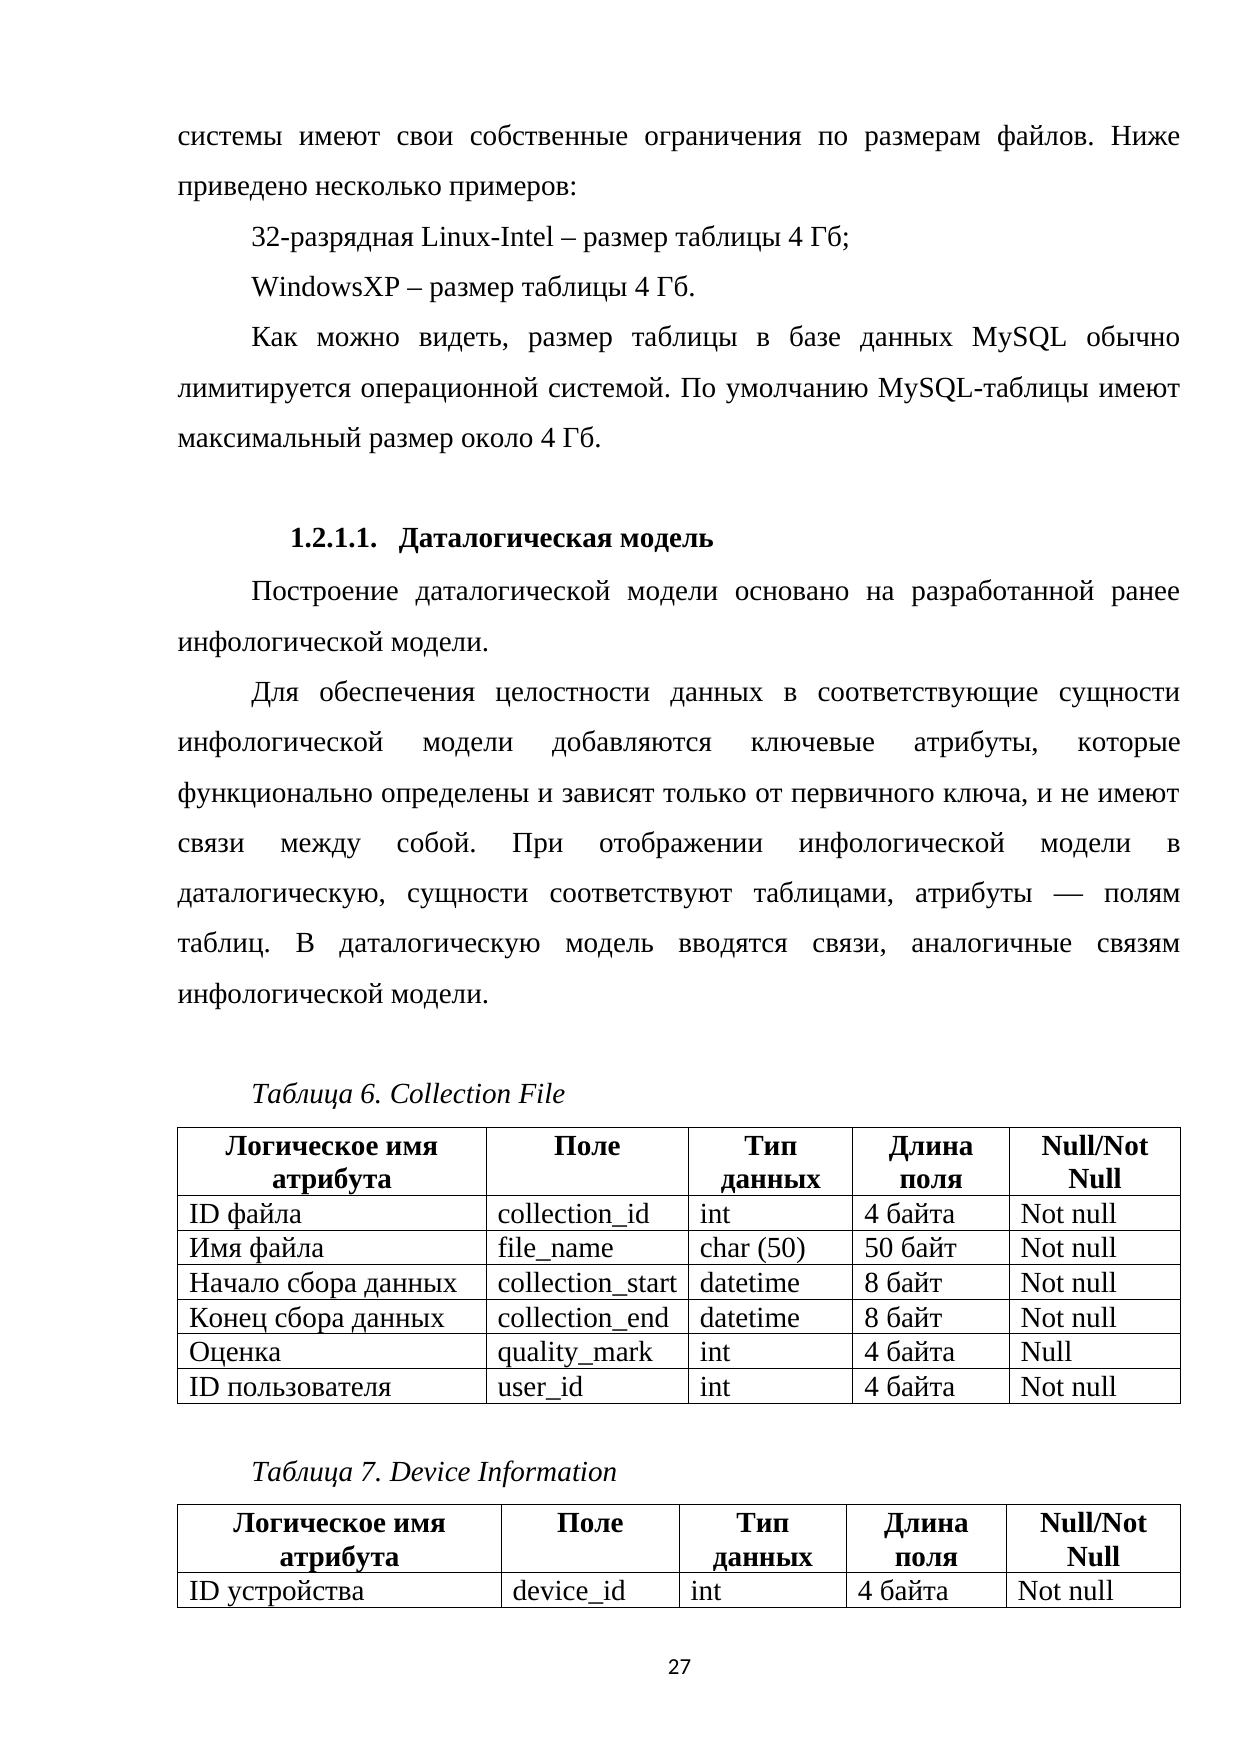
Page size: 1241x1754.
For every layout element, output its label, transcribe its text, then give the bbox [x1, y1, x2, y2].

table_cell 4 байта [847, 1573, 1006, 1607]
table_cell Not null [1010, 1369, 1180, 1402]
table_cell collection_end [487, 1300, 688, 1333]
table_cell int [680, 1573, 846, 1607]
table_cell ID пользователя [178, 1369, 486, 1402]
table_cell Not null [1010, 1196, 1180, 1229]
table_cell Not null [1010, 1265, 1180, 1299]
table_cell 8 байт [853, 1265, 1009, 1299]
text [177, 118, 1181, 202]
table_cell 4 байта [853, 1369, 1009, 1402]
table_cell 4 байта [853, 1334, 1009, 1368]
table_cell int [689, 1334, 852, 1368]
table_cell collection_start [487, 1265, 688, 1299]
table_header Поле [502, 1505, 679, 1572]
table_header Null/Not Null [1007, 1505, 1180, 1572]
table_cell 8 байт [853, 1300, 1009, 1333]
table_header Тип данных [680, 1505, 846, 1572]
table_cell Имя файла [178, 1231, 486, 1264]
table_cell device_id [502, 1573, 679, 1607]
table_cell collection_id [487, 1196, 688, 1229]
table_cell Оценка [178, 1334, 486, 1368]
table_header Тип данных [689, 1128, 852, 1195]
table_cell Not null [1007, 1573, 1180, 1607]
table_header Длина поля [847, 1505, 1006, 1572]
table_cell int [689, 1196, 852, 1229]
table_cell datetime [689, 1300, 852, 1333]
table_header Поле [487, 1128, 688, 1195]
table_cell int [689, 1369, 852, 1402]
text Даталогическая модель [290, 521, 1181, 554]
table_header Длина поля [853, 1128, 1009, 1195]
table_cell file_name [487, 1231, 688, 1264]
table_cell Not null [1010, 1300, 1180, 1333]
table_cell char (50) [689, 1231, 852, 1264]
table_cell user_id [487, 1369, 688, 1402]
text Таблица 7. Device Information [177, 1454, 1181, 1487]
table_cell quality_mark [487, 1334, 688, 1368]
table_cell ID файла [178, 1196, 486, 1229]
table_cell Not null [1010, 1231, 1180, 1264]
table_cell Null [1010, 1334, 1180, 1368]
text Построение даталогической модели основано на разработанной ранее инфологической модели. [177, 573, 1181, 657]
table_cell Конец сбора данных [178, 1300, 486, 1333]
text WindowsXP – размер таблицы 4 Гб. [177, 269, 1181, 303]
text Как можно видеть, размер таблицы в базе данных MySQL обычно лимитируется операционной системой. По умолчанию MySQL-таблицы имеют максимальный размер около 4 Гб. [177, 319, 1181, 453]
text Для обеспечения целостности данных в соответствующие сущности инфологической модели добавляются ключевые атрибуты, которые функционально определены и зависят только от первичного ключа, и не имеют связи между собой. При отображении инфологической модели в даталогическую, сущности соответствуют таблицами, атрибуты — полям таблиц. В даталогическую модель вводятся связи, аналогичные связям инфологической модели. [177, 674, 1181, 1009]
table_header Логическое имя атрибута [178, 1505, 501, 1572]
table_header Логическое имя атрибута [178, 1128, 486, 1195]
table_cell Начало сбора данных [178, 1265, 486, 1299]
text 32-разрядная Linux-Intel – размер таблицы 4 Гб; [177, 219, 1181, 252]
table_cell 4 байта [853, 1196, 1009, 1229]
table_header Null/Not Null [1010, 1128, 1180, 1195]
table_cell 50 байт [853, 1231, 1009, 1264]
table_cell datetime [689, 1265, 852, 1299]
text Таблица 6. Collection File [251, 1077, 1181, 1110]
table_cell ID устройства [178, 1573, 501, 1607]
